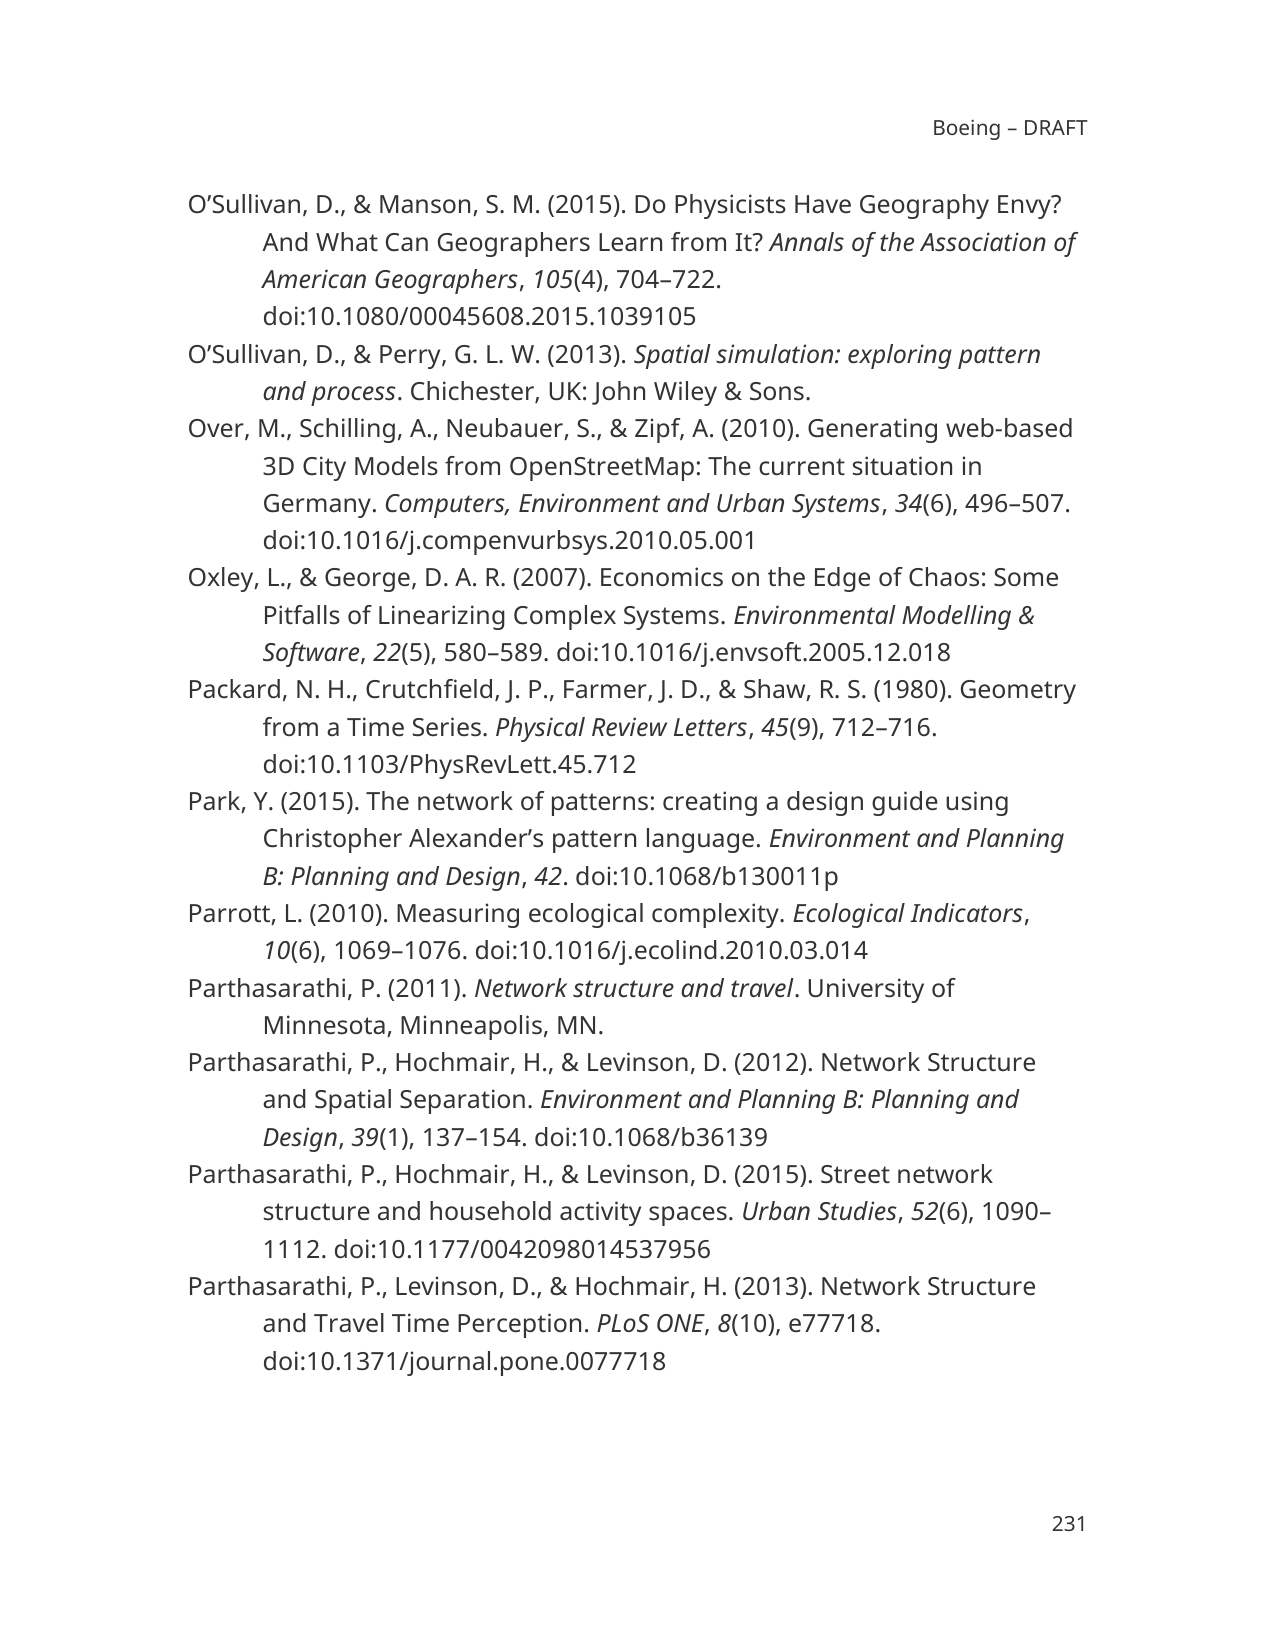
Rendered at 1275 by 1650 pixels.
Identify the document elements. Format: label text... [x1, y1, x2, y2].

text O’Sullivan, D., & Manson, S. M. (2015). Do Physicists Have Geography Envy? And What Can Geographers Learn from It? Annals of the Association of American Geographers, 105(4), 704–722. doi:10.1080/00045608.2015.1039105 [187, 187, 1087, 333]
text Parthasarathi, P., Hochmair, H., & Levinson, D. (2015). Street network structure and household activity spaces. Urban Studies, 52(6), 1090–1112. doi:10.1177/0042098014537956 [187, 1157, 1087, 1266]
text O’Sullivan, D., & Perry, G. L. W. (2013). Spatial simulation: exploring pattern and process. Chichester, UK: John Wiley & Sons. [187, 337, 1087, 408]
text Packard, N. H., Crutchfield, J. P., Farmer, J. D., & Shaw, R. S. (1980). Geometry from a Time Series. Physical Review Letters, 45(9), 712–716. doi:10.1103/PhysRevLett.45.712 [187, 672, 1087, 781]
text Park, Y. (2015). The network of patterns: creating a design guide using Christopher Alexander’s pattern language. Environment and Planning B: Planning and Design, 42. doi:10.1068/b130011p [187, 784, 1087, 893]
text Parthasarathi, P., Levinson, D., & Hochmair, H. (2013). Network Structure and Travel Time Perception. PLoS ONE, 8(10), e77718. doi:10.1371/journal.pone.0077718 [187, 1269, 1087, 1377]
text Parrott, L. (2010). Measuring ecological complexity. Ecological Indicators, 10(6), 1069–1076. doi:10.1016/j.ecolind.2010.03.014 [187, 896, 1087, 967]
text Oxley, L., & George, D. A. R. (2007). Economics on the Edge of Chaos: Some Pitfalls of Linearizing Complex Systems. Environmental Modelling & Software, 22(5), 580–589. doi:10.1016/j.envsoft.2005.12.018 [187, 560, 1087, 669]
text Over, M., Schilling, A., Neubauer, S., & Zipf, A. (2010). Generating web-based 3D City Models from OpenStreetMap: The current situation in Germany. Computers, Environment and Urban Systems, 34(6), 496–507. doi:10.1016/j.compenvurbsys.2010.05.001 [187, 411, 1087, 557]
text Parthasarathi, P., Hochmair, H., & Levinson, D. (2012). Network Structure and Spatial Separation. Environment and Planning B: Planning and Design, 39(1), 137–154. doi:10.1068/b36139 [187, 1045, 1087, 1154]
text Parthasarathi, P. (2011). Network structure and travel. University of Minnesota, Minneapolis, MN. [187, 971, 1087, 1042]
